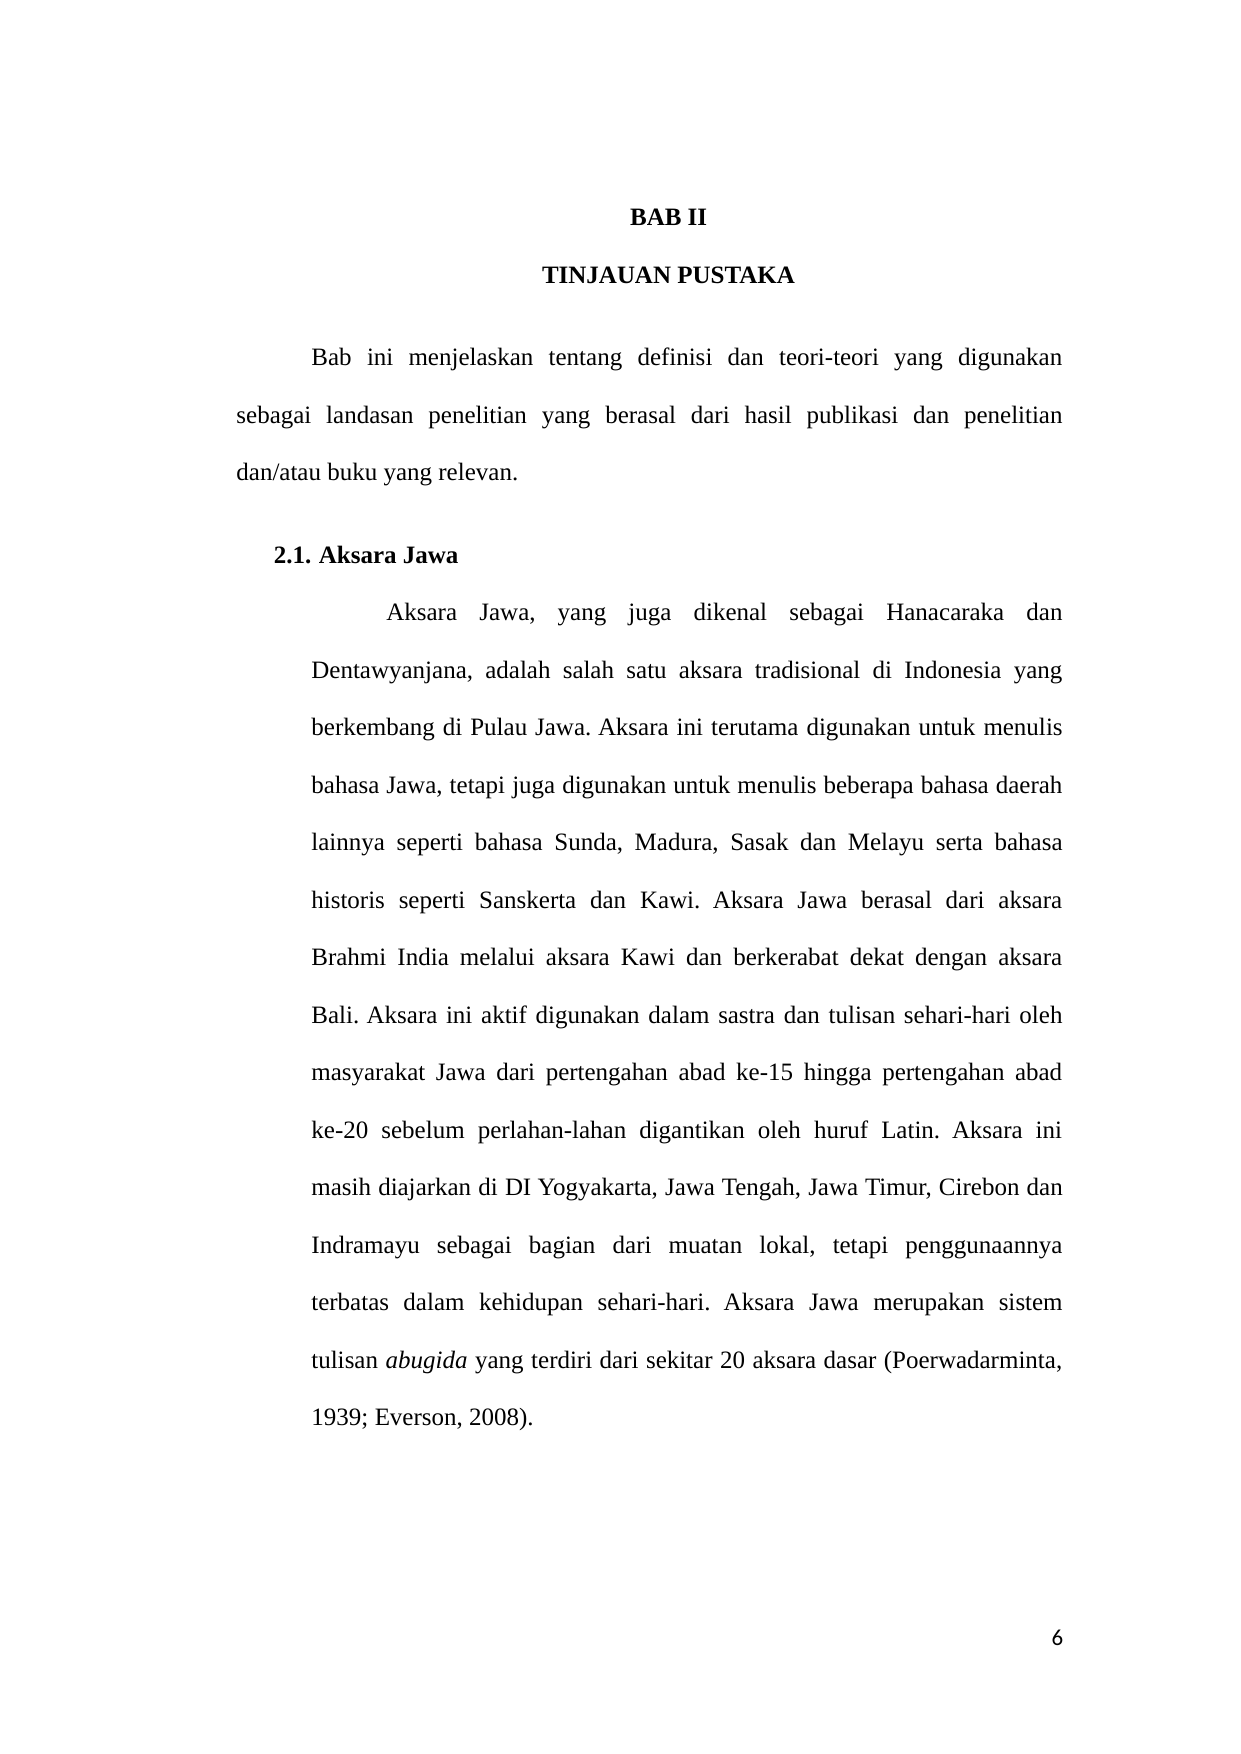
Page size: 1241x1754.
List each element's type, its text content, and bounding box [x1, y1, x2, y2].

subtitle Aksara Jawa [274, 540, 1063, 568]
subtitle BAB II TINJAUAN PUSTAKA [236, 202, 1063, 288]
text Bab ini menjelaskan tentang definisi dan teori-teori yang digunakan sebagai landasan penelitian yang berasal dari hasil publikasi dan penelitian dan/atau buku yang relevan. [236, 342, 1063, 486]
text Aksara Jawa, yang juga dikenal sebagai Hanacaraka dan Dentawyanjana, adalah salah satu aksara tradisional di Indonesia yang berkembang di Pulau Jawa. Aksara ini terutama digunakan untuk menulis bahasa Jawa, tetapi juga digunakan untuk menulis beberapa bahasa daerah lainnya seperti bahasa Sunda, Madura, Sasak dan Melayu serta bahasa historis seperti Sanskerta dan Kawi. Aksara Jawa berasal dari aksara Brahmi India melalui aksara Kawi dan berkerabat dekat dengan aksara Bali. Aksara ini aktif digunakan dalam sastra dan tulisan sehari-hari oleh masyarakat Jawa dari pertengahan abad ke-15 hingga pertengahan abad ke-20 sebelum perlahan-lahan digantikan oleh huruf Latin. Aksara ini masih diajarkan di DI Yogyakarta, Jawa Tengah, Jawa Timur, Cirebon dan Indramayu sebagai bagian dari muatan lokal, tetapi penggunaannya terbatas dalam kehidupan sehari-hari. Aksara Jawa merupakan sistem tulisan abugida yang terdiri dari sekitar 20 aksara dasar (Poerwadarminta, 1939; Everson, 2008). [311, 597, 1063, 1431]
